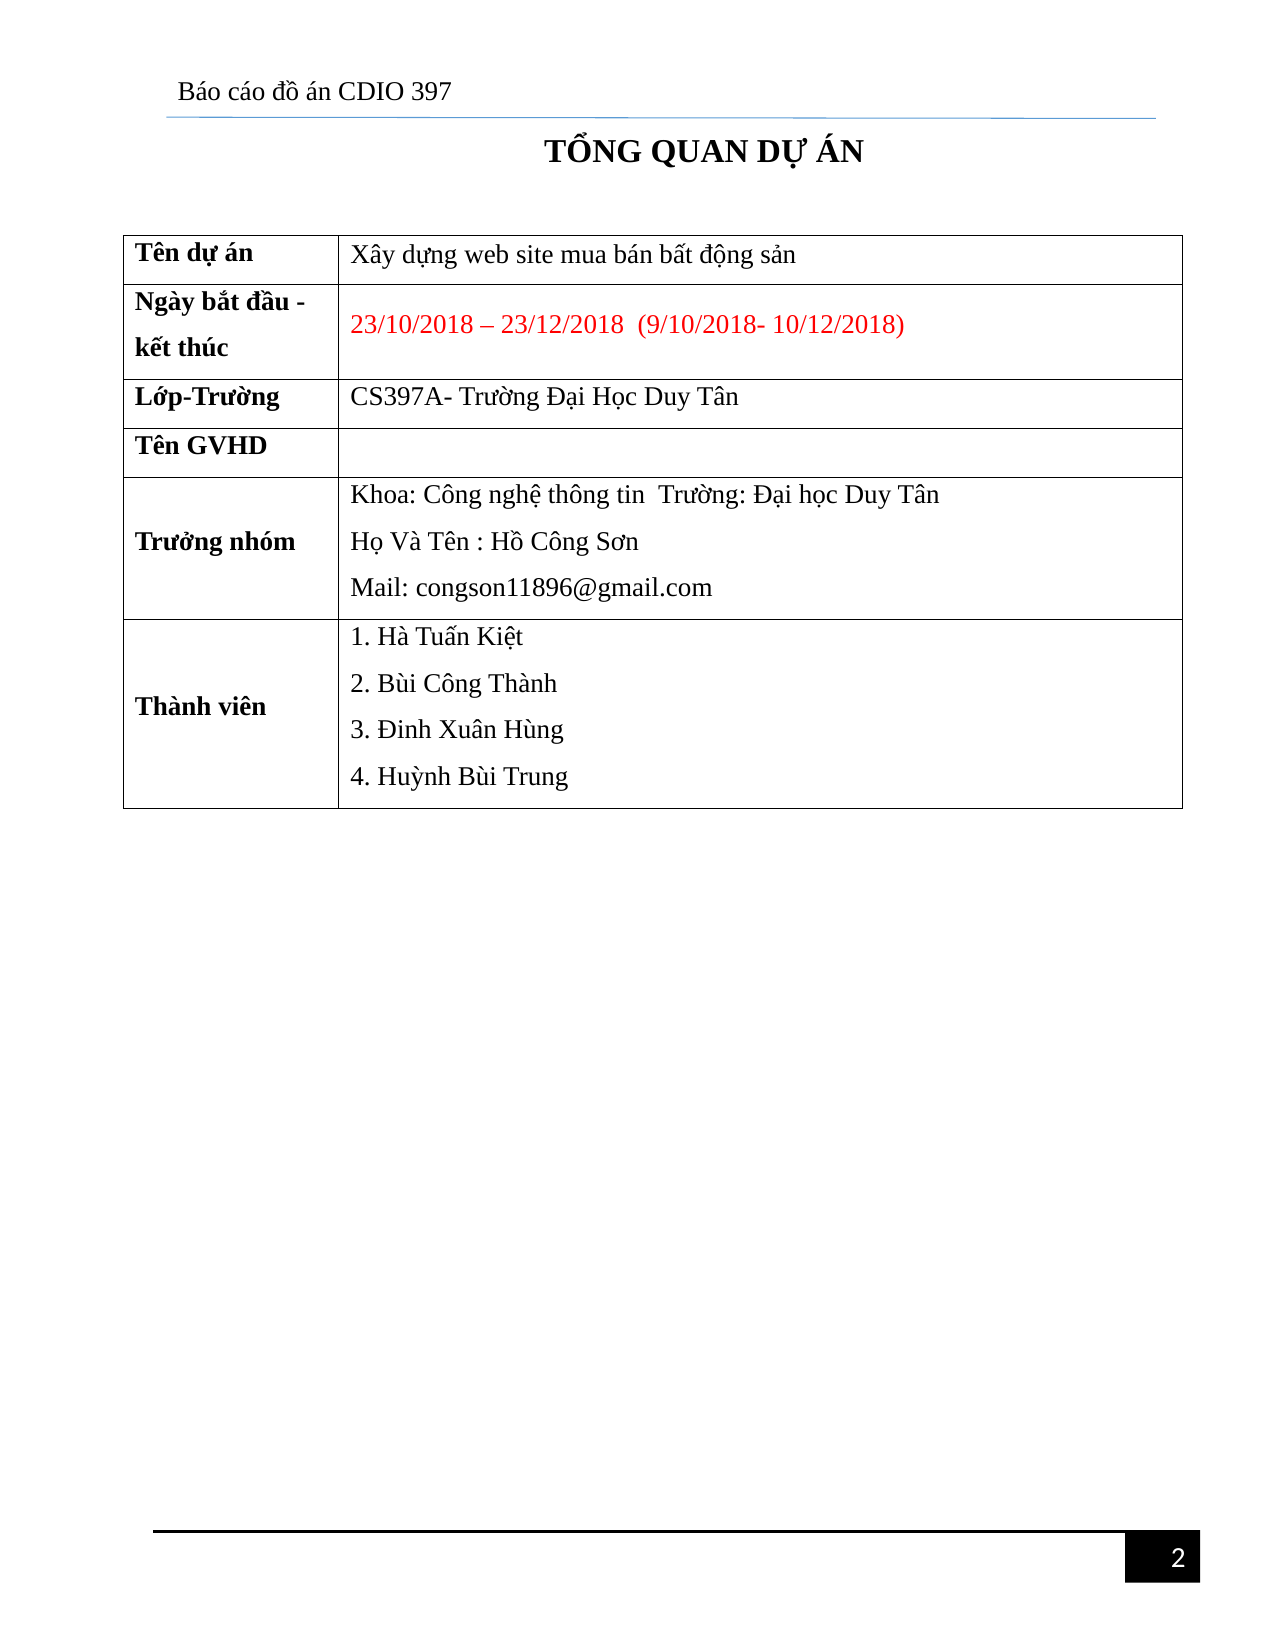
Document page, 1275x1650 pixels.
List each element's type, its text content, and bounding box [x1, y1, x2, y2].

table_cell Thành viên [124, 620, 338, 808]
table_cell Trưởng nhóm [124, 478, 338, 619]
table_header Tên dự án [124, 236, 338, 284]
table_header Xây dựng web site mua bán bất động sản [339, 236, 1182, 284]
table_cell 23/10/2018 – 23/12/2018 (9/10/2018- 10/12/2018) [339, 285, 1182, 379]
table_cell CS397A- Trường Đại Học Duy Tân [339, 380, 1182, 428]
table_cell [339, 429, 1182, 477]
table_cell Khoa: Công nghệ thông tin Trường: Đại học Duy Tân Họ Và Tên : Hồ Công Sơn Mail: congson11896@gmail.com [339, 478, 1182, 619]
table_cell Lớp-Trường [124, 380, 338, 428]
table_cell Tên GVHD [124, 429, 338, 477]
table_cell Ngày bắt đầu - kết thúc [124, 285, 338, 379]
table_cell 1. Hà Tuấn Kiệt 2. Bùi Công Thành 3. Đinh Xuân Hùng 4. Huỳnh Bùi Trung [339, 620, 1182, 808]
text TỔNG QUAN DỰ ÁN [251, 131, 1157, 169]
